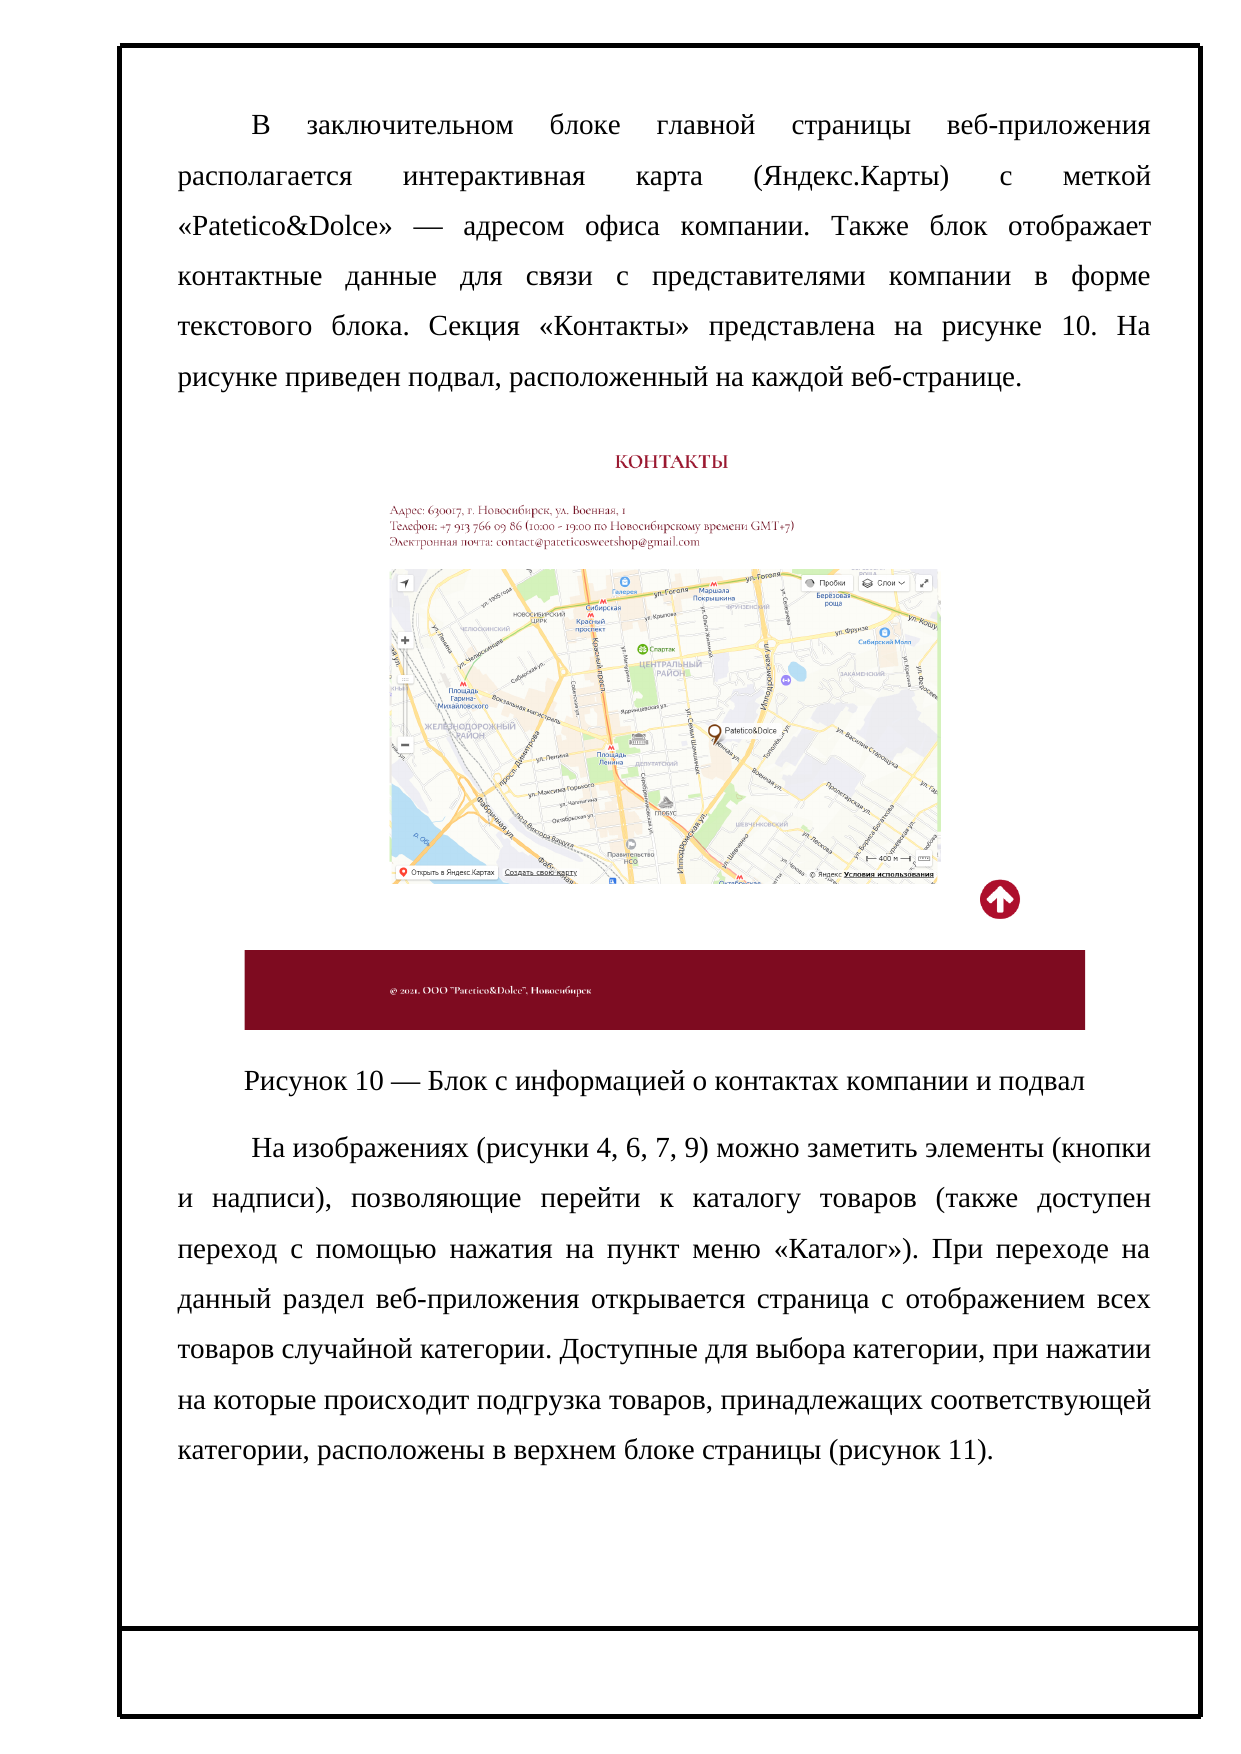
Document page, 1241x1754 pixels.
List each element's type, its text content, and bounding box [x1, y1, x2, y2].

text На изображениях (рисунки 4, 6, 7, 9) можно заметить элементы (кнопки и надписи), позволяющие перейти к каталогу товаров (также доступен переход с помощью нажатия на пункт меню «Каталог»). При переходе на данный раздел веб-приложения открывается страница с отображением всех товаров случайной категории. Доступные для выбора категории, при нажатии на которые происходит подгрузка товаров, принадлежащих соответствующей категории, расположены в верхнем блоке страницы (рисунок 11). [177, 1130, 1152, 1466]
text В заключительном блоке главной страницы веб-приложения располагается интерактивная карта (Яндекс.Карты) с меткой «Patetico&Dolce» — адресом офиса компании. Также блок отображает контактные данные для связи с представителями компании в форме текстового блока. Секция «Контакты» представлена на рисунке 10. На рисунке приведен подвал, расположенный на каждой веб-странице. [177, 107, 1152, 392]
picture [244, 423, 1086, 1031]
text Рисунок 10 — Блок с информацией о контактах компании и подвал [177, 1063, 1152, 1097]
